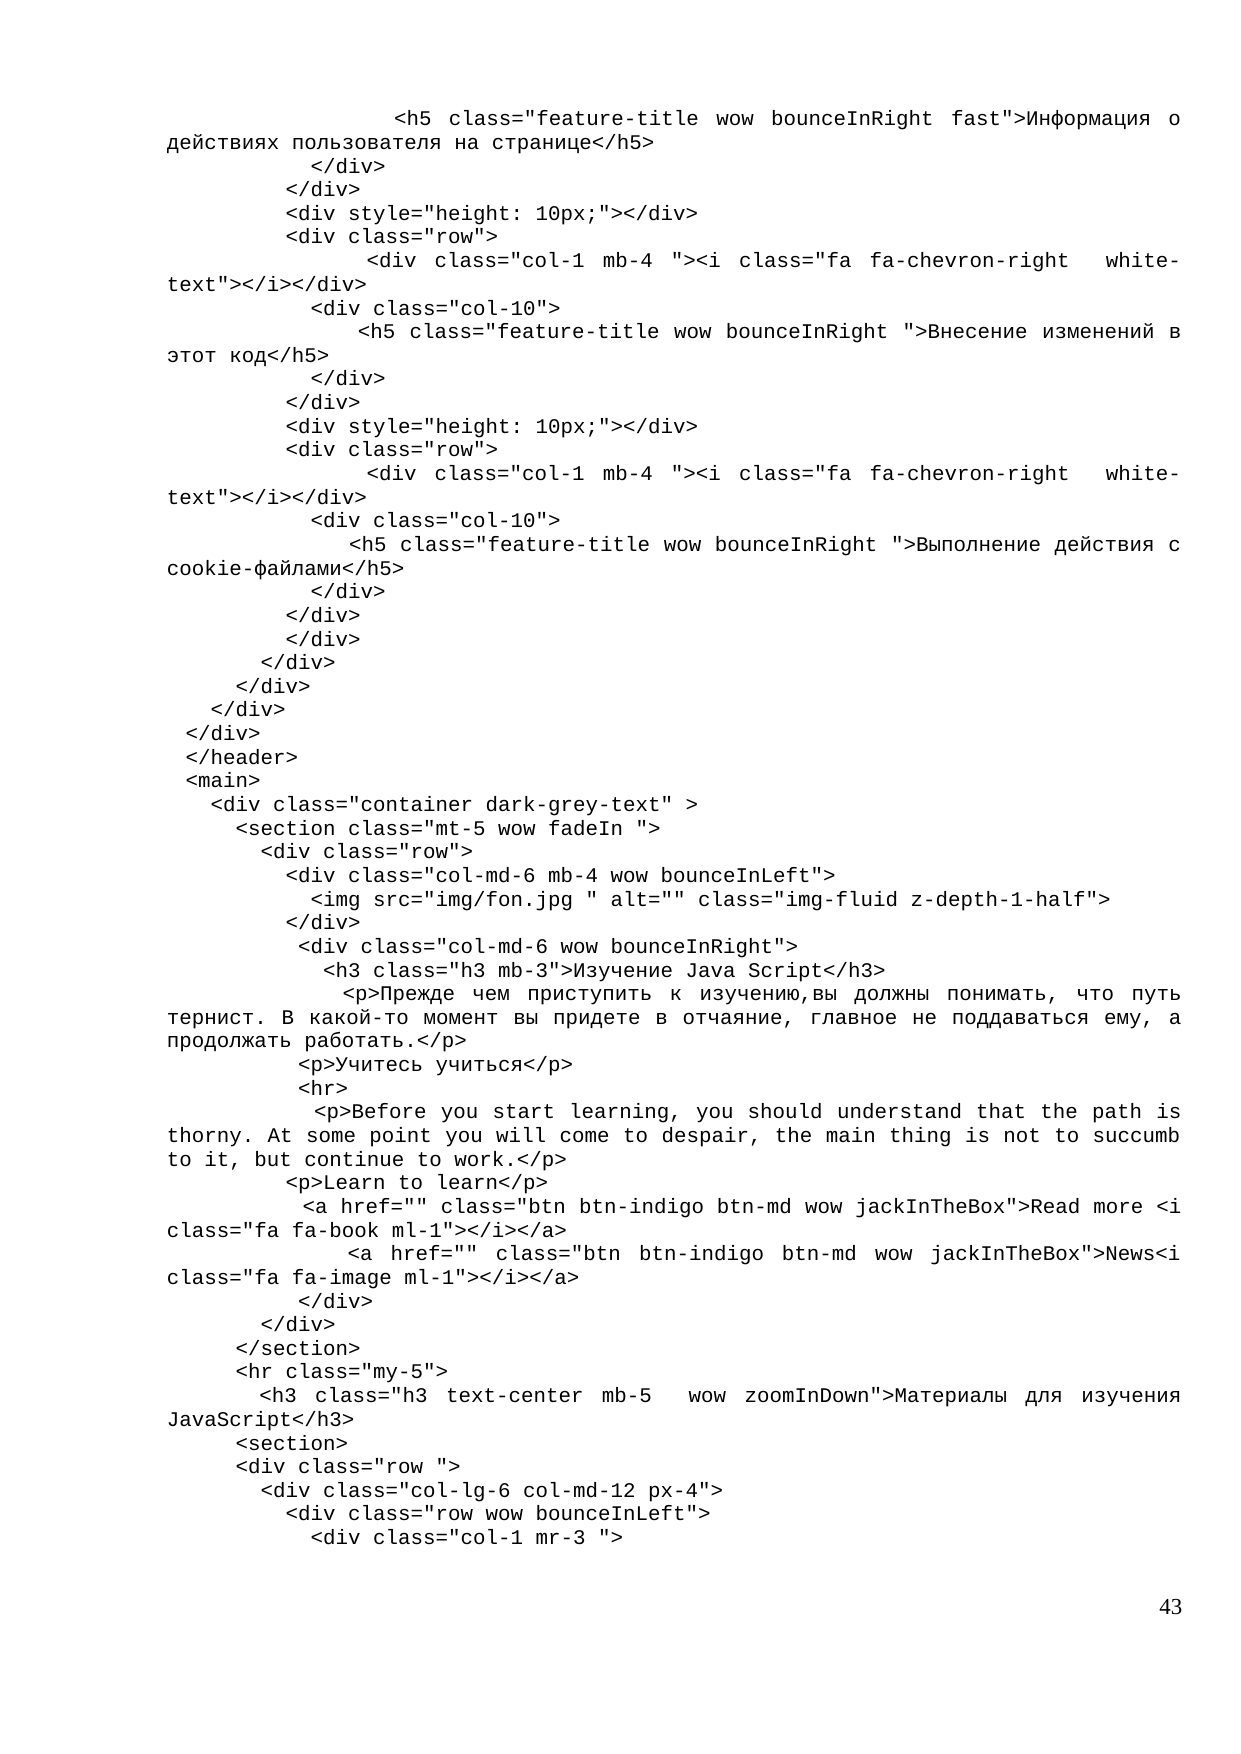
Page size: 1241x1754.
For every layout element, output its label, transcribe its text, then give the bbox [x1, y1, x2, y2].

text </div> [167, 605, 1182, 628]
text </div> [167, 581, 1182, 605]
text <div class="row"> [167, 841, 1182, 865]
text <div class="col-md-6 wow bounceInRight"> [167, 936, 1182, 959]
text <div class="col-1 mb-4 "><i class="fa fa-chevron-right white-text"></i></div> [167, 463, 1182, 510]
text <p>Learn to learn</p> [167, 1172, 1182, 1196]
text <div class="col-10"> [167, 510, 1182, 534]
text <h5 class="feature-title wow bounceInRight ">Выполнение действия с cookie-файлами</h5> [167, 534, 1182, 581]
text </div> [167, 699, 1182, 723]
text <div class="col-1 mr-3 "> [167, 1527, 1182, 1551]
text <div class="row"> [167, 227, 1182, 250]
text </div> [167, 676, 1182, 699]
text <section class="mt-5 wow fadeIn "> [167, 818, 1182, 841]
text <p>Учитесь учиться</p> [167, 1054, 1182, 1078]
text </div> [167, 156, 1182, 179]
text <div class="col-lg-6 col-md-12 px-4"> [167, 1480, 1182, 1503]
text <div class="container dark-grey-text" > [167, 794, 1182, 818]
text <p>Прежде чем приступить к изучению,вы должны понимать, что путь тернист. В какой-то момент вы придете в отчаяние, главное не поддаваться ему, а продолжать работать.</p> [167, 983, 1182, 1054]
text </div> [167, 1291, 1182, 1314]
text </header> [167, 747, 1182, 770]
text <div style="height: 10px;"></div> [167, 203, 1182, 227]
text <h5 class="feature-title wow bounceInRight fast">Информация о действиях пользователя на странице</h5> [167, 108, 1182, 156]
text </div> [167, 912, 1182, 936]
text <img src="img/fon.jpg " alt="" class="img-fluid z-depth-1-half"> [167, 889, 1182, 912]
text <div class="col-10"> [167, 297, 1182, 321]
text <main> [167, 770, 1182, 794]
text <div class="row"> [167, 439, 1182, 463]
text <div style="height: 10px;"></div> [167, 416, 1182, 439]
text </div> [167, 392, 1182, 416]
text </div> [167, 628, 1182, 652]
text </div> [167, 652, 1182, 676]
text <h5 class="feature-title wow bounceInRight ">Внесение изменений в этот код</h5> [167, 321, 1182, 368]
text <a href="" class="btn btn-indigo btn-md wow jackInTheBox">News<i class="fa fa-image ml-1"></i></a> [167, 1243, 1182, 1291]
text <div class="row wow bounceInLeft"> [167, 1503, 1182, 1527]
text </div> [167, 723, 1182, 747]
text <div class="col-md-6 mb-4 wow bounceInLeft"> [167, 865, 1182, 889]
text <a href="" class="btn btn-indigo btn-md wow jackInTheBox">Read more <i class="fa fa-book ml-1"></i></a> [167, 1196, 1182, 1243]
text </div> [167, 179, 1182, 203]
text <h3 class="h3 mb-3">Изучение Java Script</h3> [167, 959, 1182, 983]
text <p>Before you start learning, you should understand that the path is thorny. At some point you will come to despair, the main thing is not to succumb to it, but continue to work.</p> [167, 1101, 1182, 1172]
text </div> [167, 368, 1182, 392]
text <div class="col-1 mb-4 "><i class="fa fa-chevron-right white-text"></i></div> [167, 250, 1182, 297]
text <div class="row "> [167, 1456, 1182, 1480]
text <h3 class="h3 text-center mb-5 wow zoomInDown">Материалы для изучения JavaScript</h3> [167, 1385, 1182, 1432]
text </section> [167, 1338, 1182, 1362]
text <hr class="my-5"> [167, 1362, 1182, 1385]
text <section> [167, 1432, 1182, 1456]
text </div> [167, 1314, 1182, 1338]
text <hr> [167, 1078, 1182, 1101]
